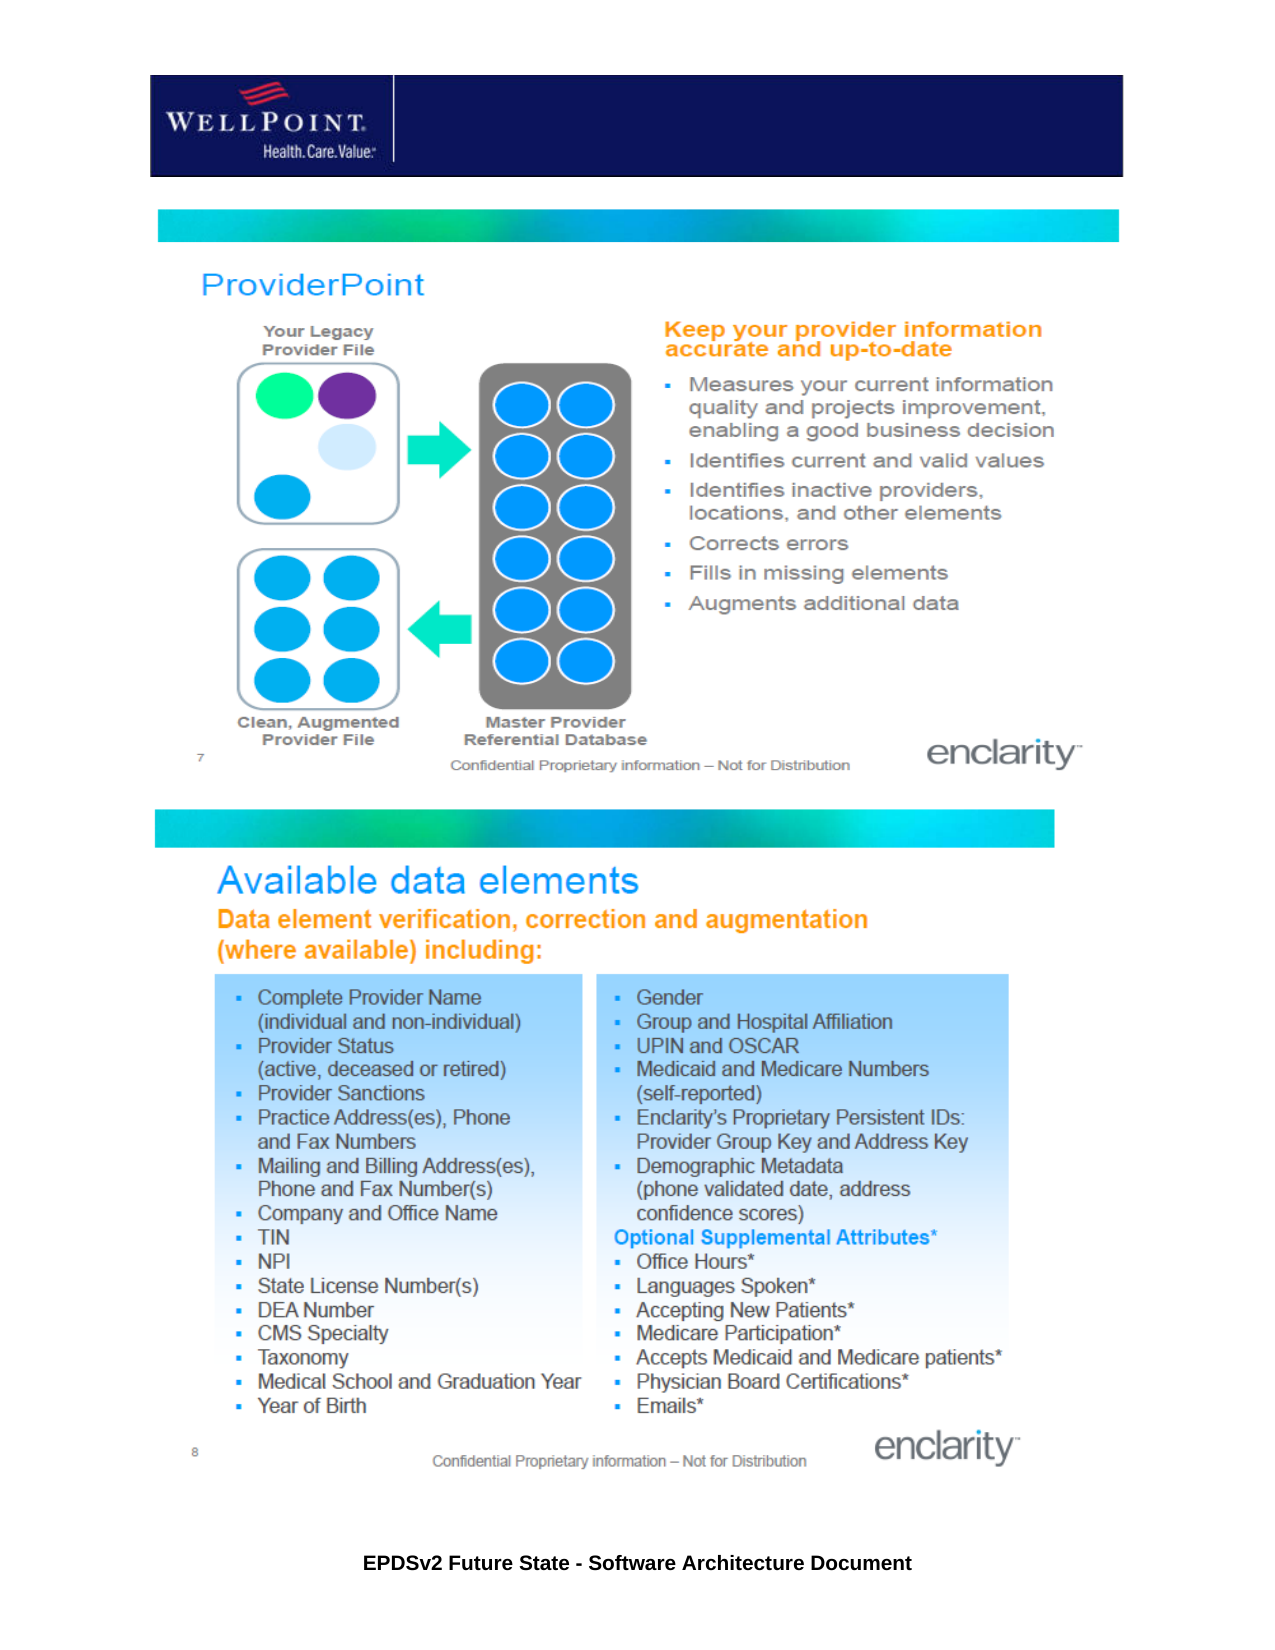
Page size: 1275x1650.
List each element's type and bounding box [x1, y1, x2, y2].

picture [150, 204, 1125, 780]
picture [150, 75, 1124, 177]
picture [150, 807, 1061, 1491]
